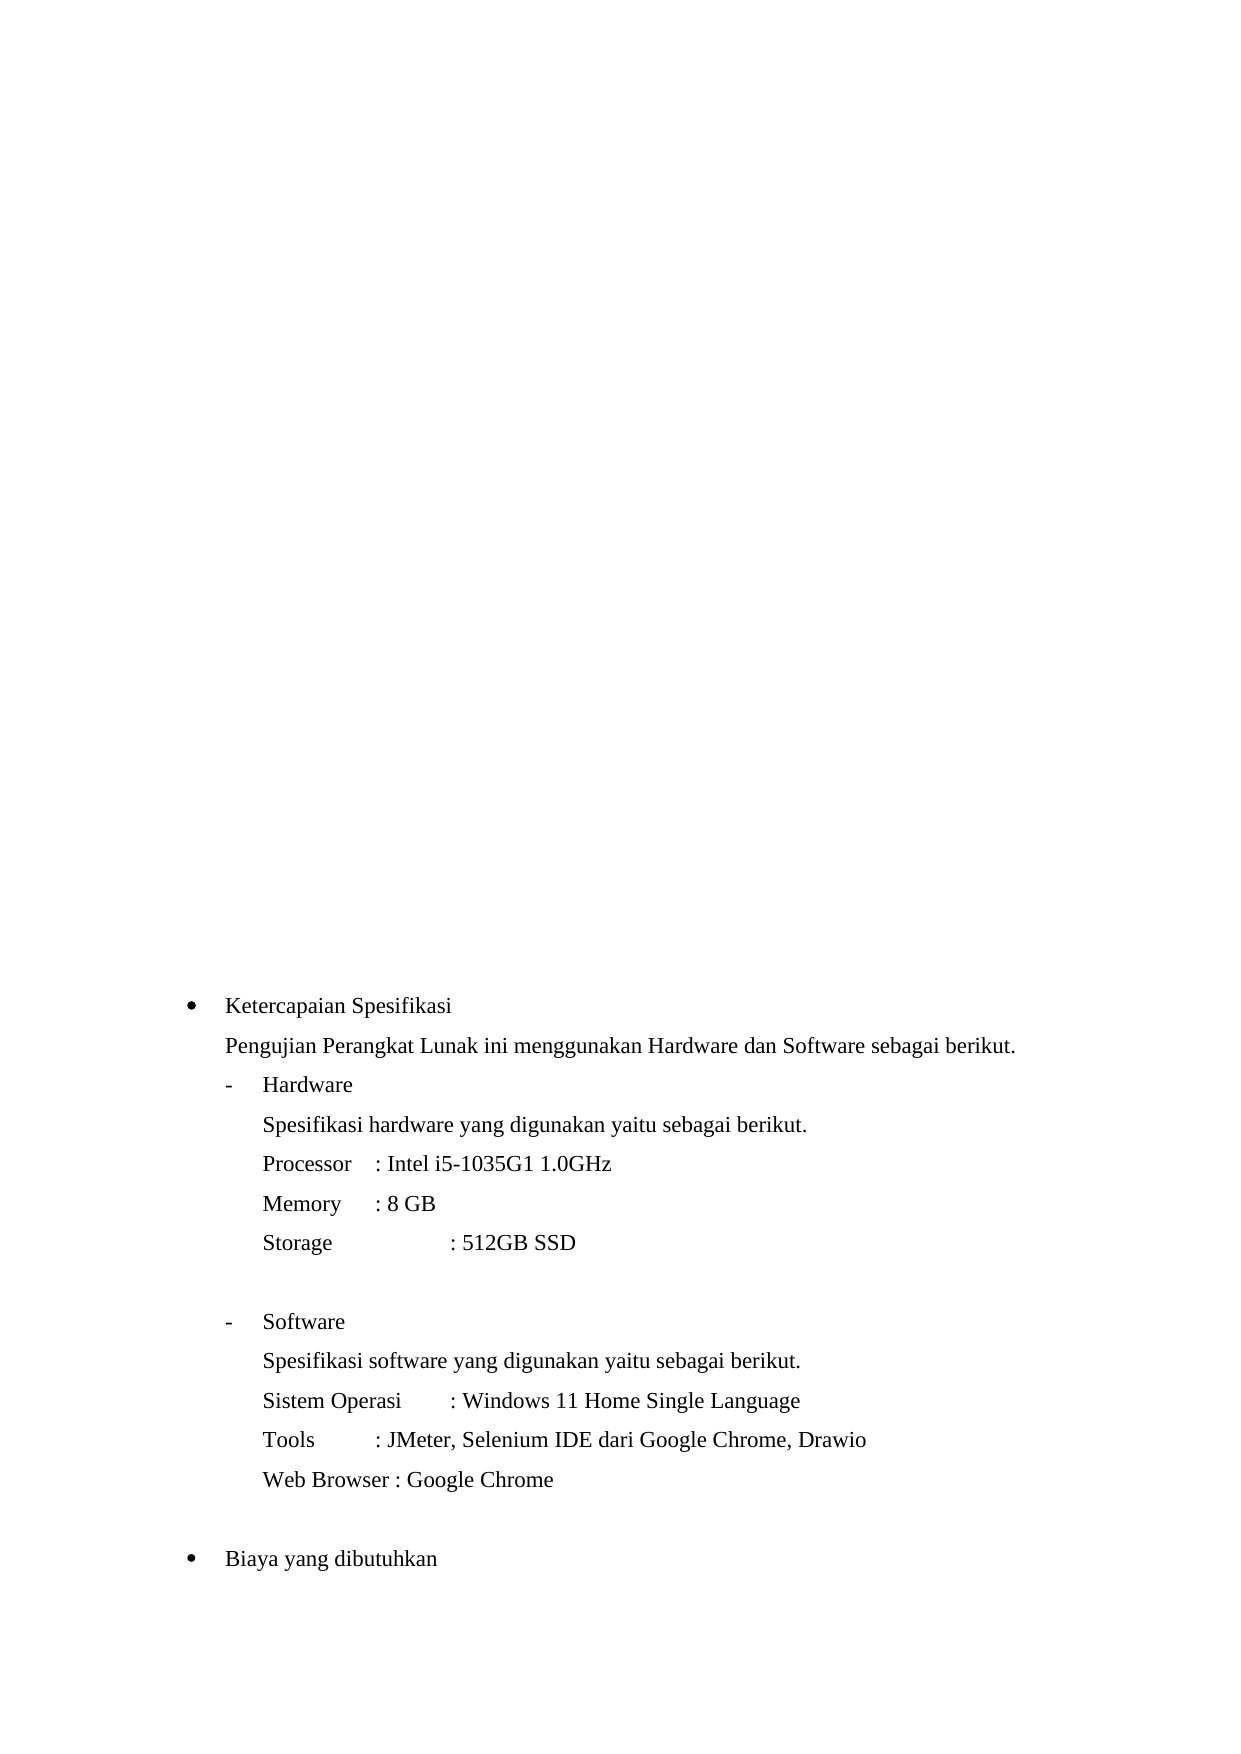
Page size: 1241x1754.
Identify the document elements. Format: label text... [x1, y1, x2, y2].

list Web Browser : Google Chrome [262, 1466, 1090, 1492]
list Ketercapaian Spesifikasi [187, 992, 1090, 1018]
list Software [225, 1308, 1090, 1334]
list Pengujian Perangkat Lunak ini menggunakan Hardware dan Software sebagai berikut. [225, 1032, 1090, 1058]
list Tools : JMeter, Selenium IDE dari Google Chrome, Drawio [262, 1426, 1090, 1453]
list Sistem Operasi : Windows 11 Home Single Language [262, 1387, 1090, 1413]
list Spesifikasi software yang digunakan yaitu sebagai berikut. [262, 1347, 1090, 1374]
list Storage : 512GB SSD [262, 1229, 1090, 1255]
list Processor : Intel i5-1035G1 1.0GHz [262, 1150, 1090, 1176]
list Spesifikasi hardware yang digunakan yaitu sebagai berikut. [262, 1111, 1090, 1137]
list Biaya yang dibutuhkan [187, 1545, 1090, 1571]
list Hardware [225, 1071, 1090, 1097]
list Memory : 8 GB [262, 1189, 1090, 1216]
